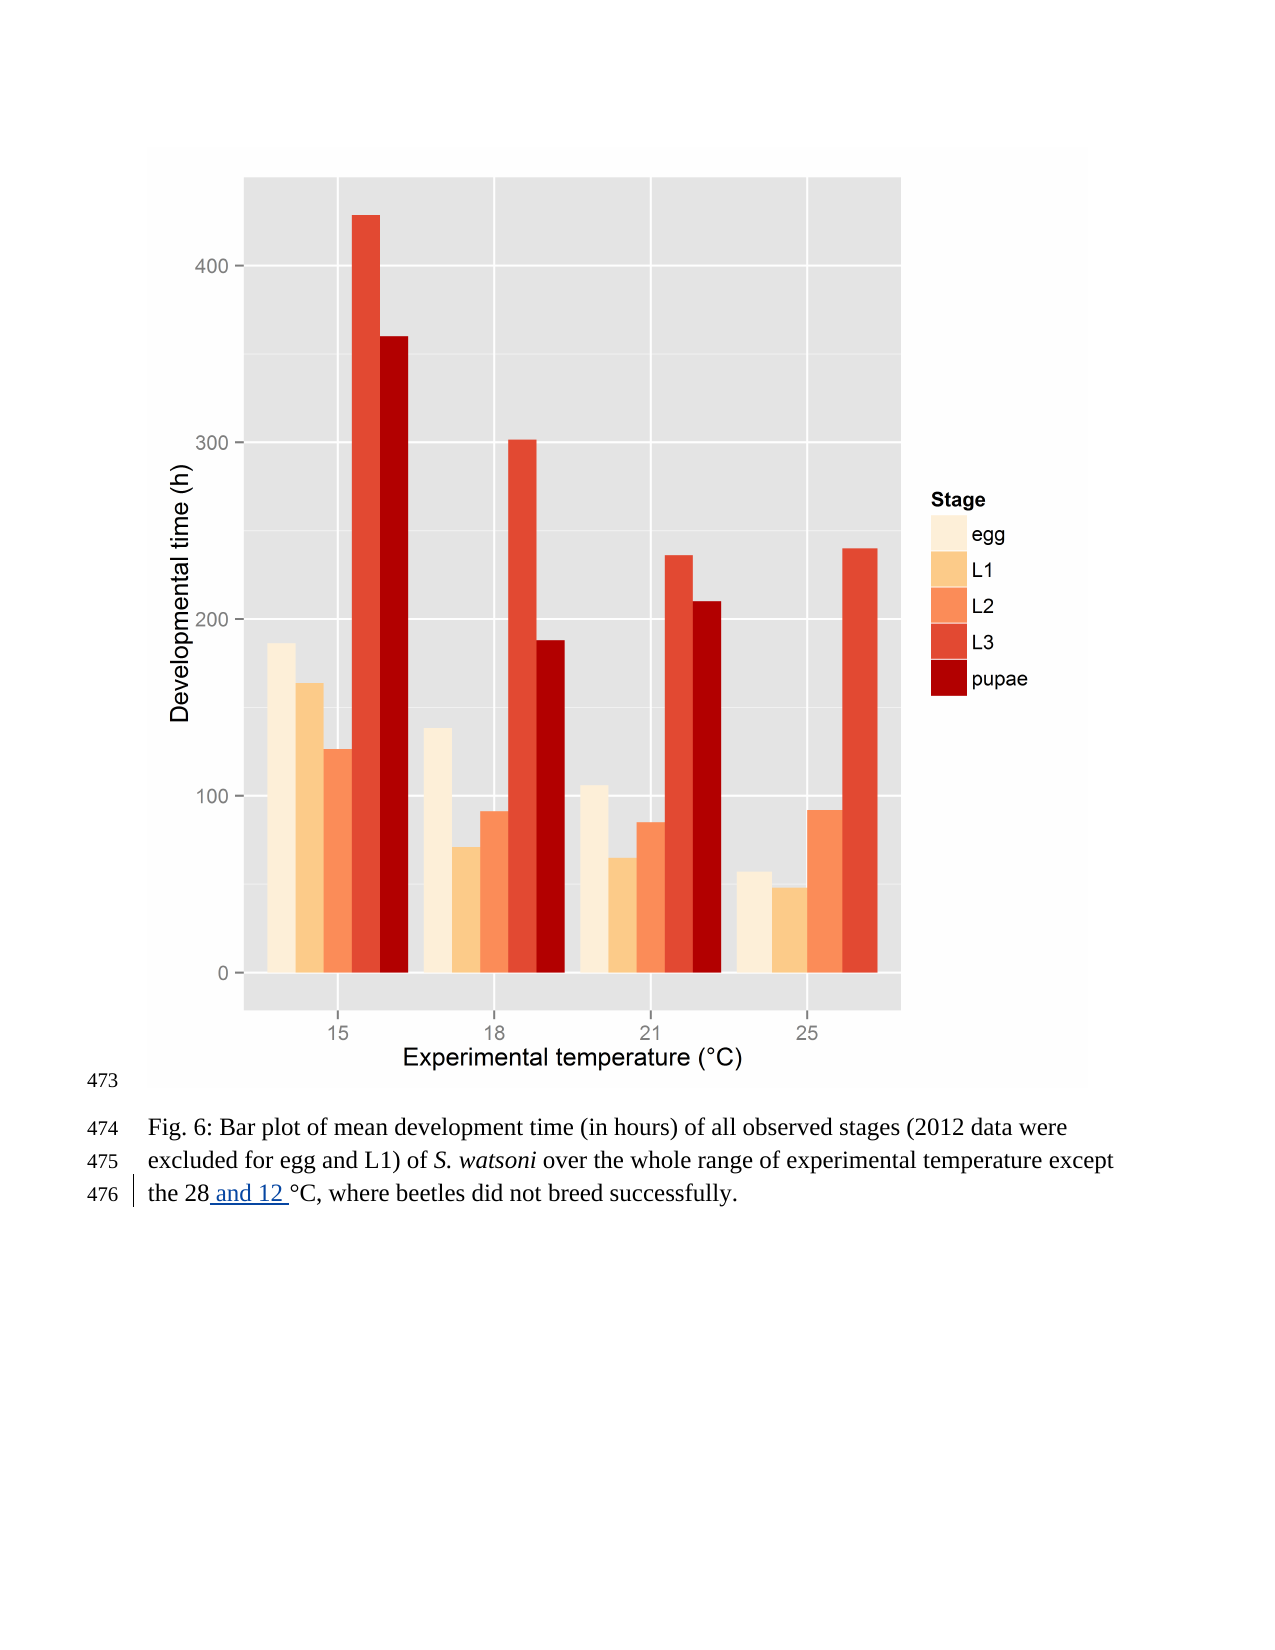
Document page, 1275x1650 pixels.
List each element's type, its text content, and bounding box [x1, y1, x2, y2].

picture [147, 147, 1088, 1088]
text Fig. 6: Bar plot of mean development time (in hours) of all observed stages (2012 data were excluded for egg and L1) of S. watsoni over the whole range of experimental temperature except the 28°C, where beetles did not breed successfully. [148, 1112, 1127, 1207]
